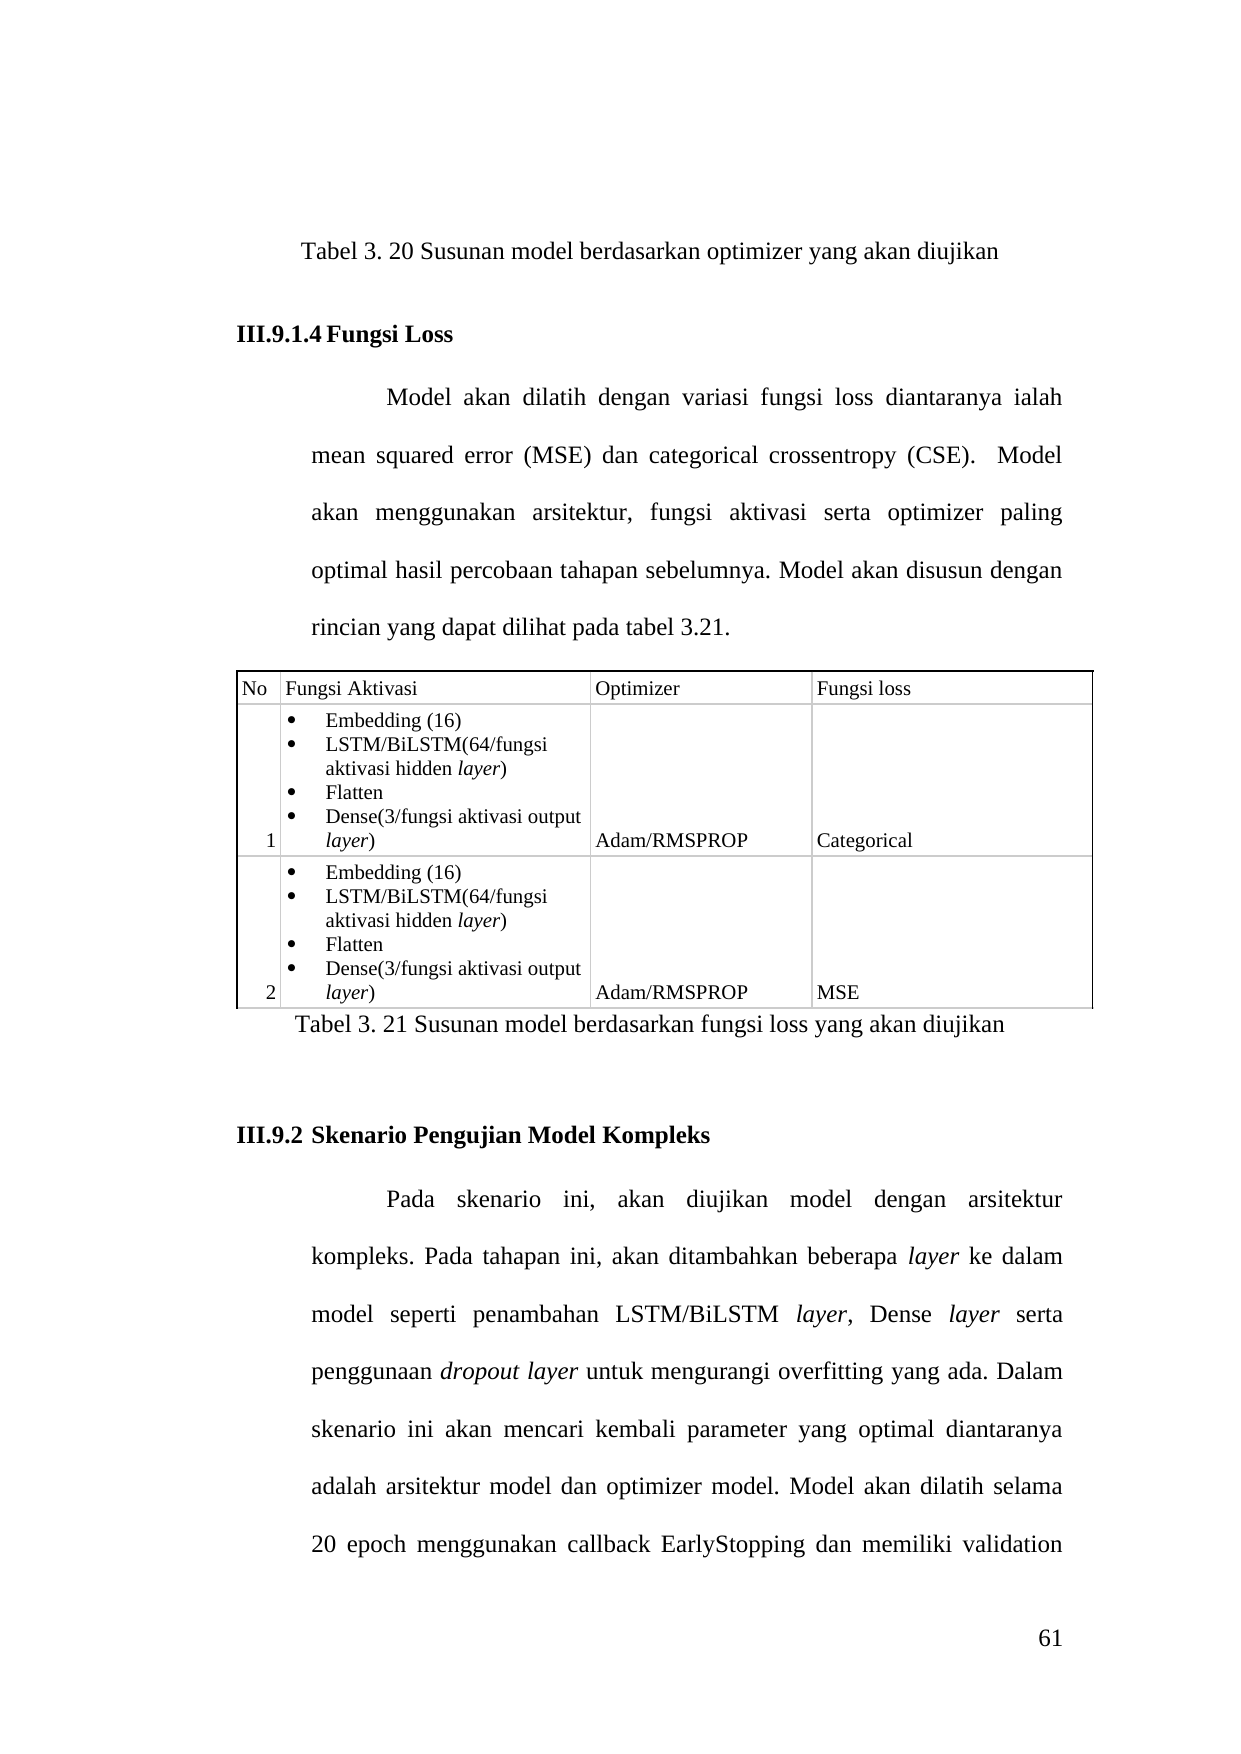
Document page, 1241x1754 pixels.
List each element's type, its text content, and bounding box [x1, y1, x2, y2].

table_cell 2 [238, 857, 280, 1007]
subtitle Skenario Pengujian Model Kompleks [236, 1120, 1063, 1149]
table_cell Categorical [813, 705, 1092, 855]
table_cell Adam/RMSPROP [591, 857, 811, 1007]
subtitle Fungsi Loss [236, 319, 1063, 347]
table_header Fungsi loss [813, 672, 1092, 703]
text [311, 1184, 1063, 1557]
table_cell Embedding (16) LSTM/BiLSTM(64/fungsi aktivasi hidden layer) Flatten Dense(3/fungsi aktivasi output layer) [281, 857, 590, 1007]
text Tabel 3. 20 Susunan model berdasarkan optimizer yang akan diujikan [236, 236, 1063, 265]
table_cell MSE [813, 857, 1092, 1007]
table_header Fungsi Aktivasi [281, 672, 590, 703]
table_header No [238, 672, 280, 703]
table_header Optimizer [591, 672, 811, 703]
table_cell Adam/RMSPROP [591, 705, 811, 855]
table_cell Embedding (16) LSTM/BiLSTM(64/fungsi aktivasi hidden layer) Flatten Dense(3/fungsi aktivasi output layer) [281, 705, 590, 855]
text Model akan dilatih dengan variasi fungsi loss diantaranya ialah mean squared error (MSE) dan categorical crossentropy (CSE). Model akan menggunakan arsitektur, fungsi aktivasi serta optimizer paling optimal hasil percobaan tahapan sebelumnya. Model akan disusun dengan rincian yang dapat dilihat pada tabel 3.21. [311, 382, 1063, 641]
text Tabel 3. 21 Susunan model berdasarkan fungsi loss yang akan diujikan [236, 1009, 1063, 1037]
table_cell 1 [238, 705, 280, 855]
